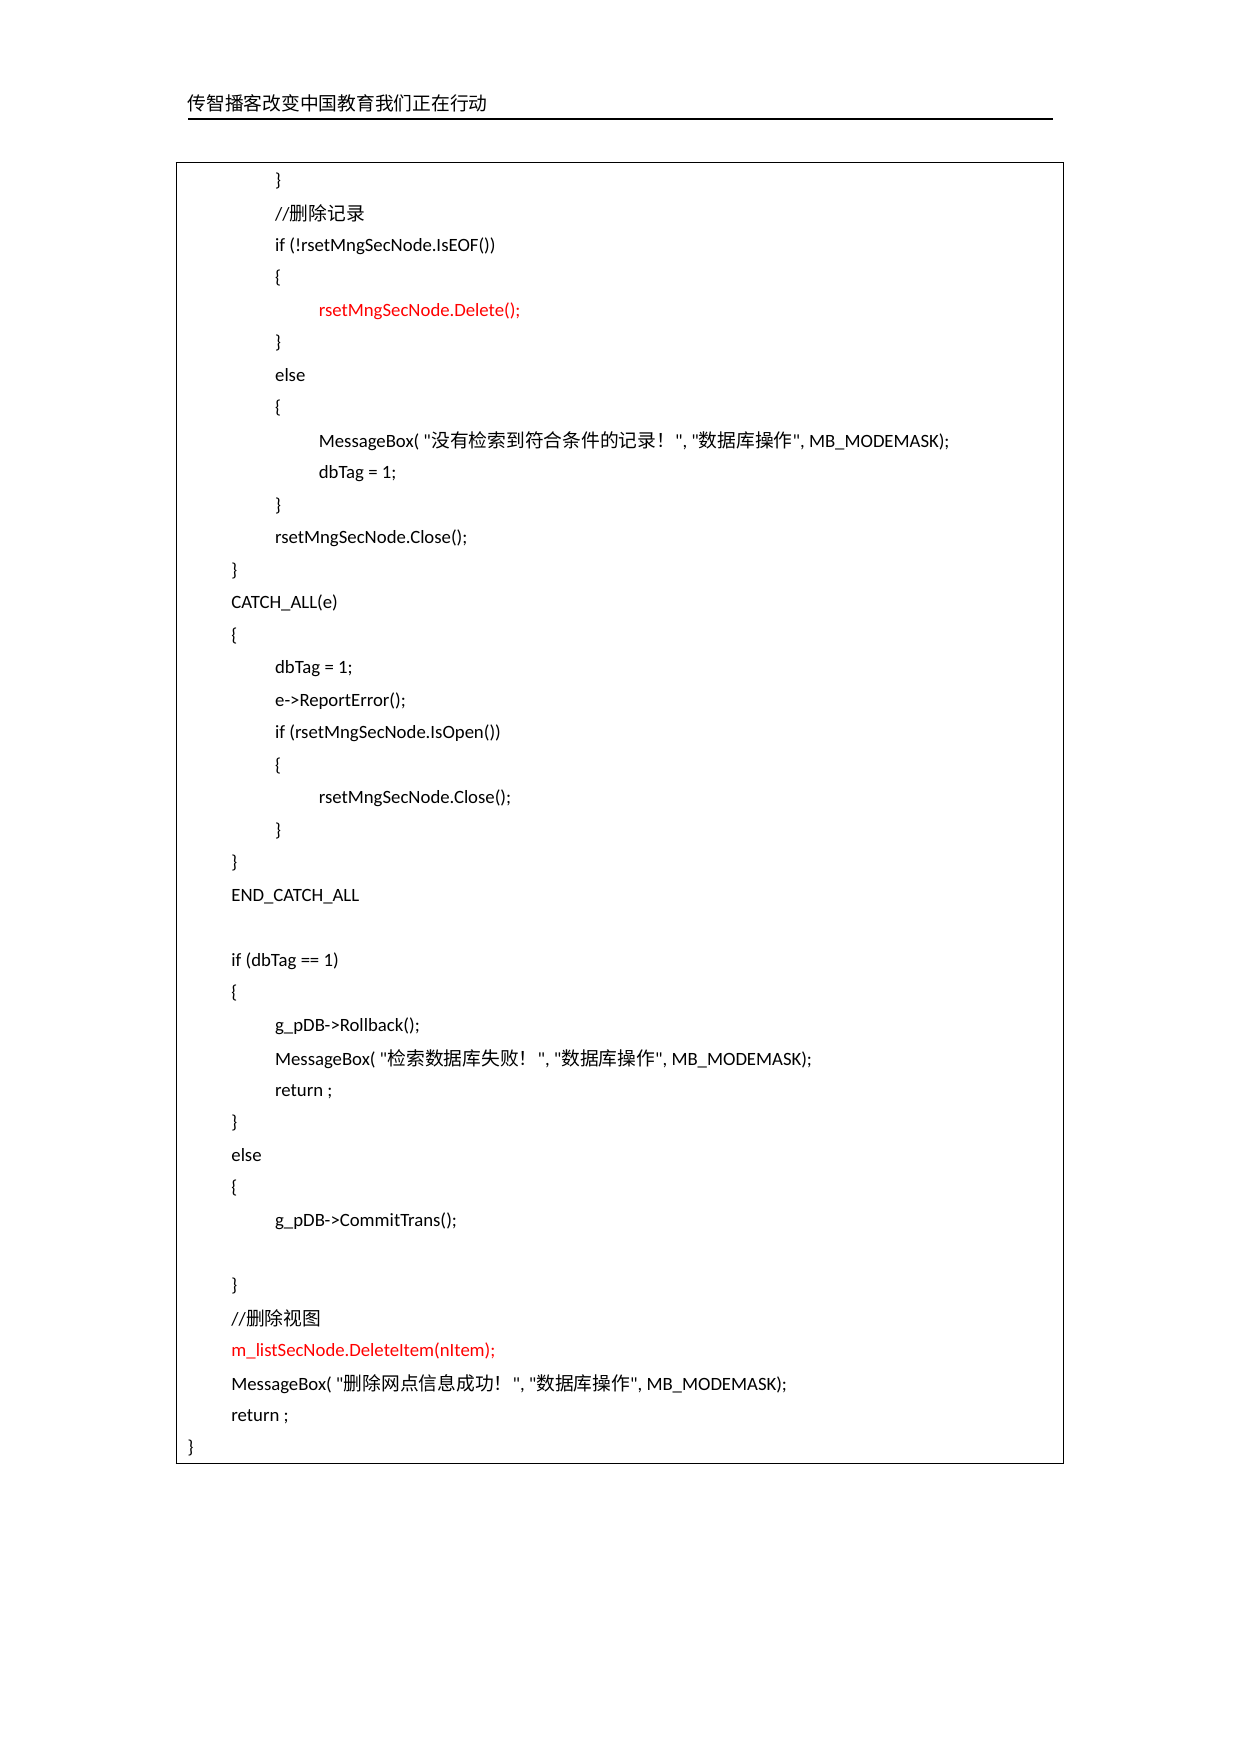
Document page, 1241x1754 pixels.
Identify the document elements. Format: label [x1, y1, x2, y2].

table_header [177, 163, 1063, 1463]
